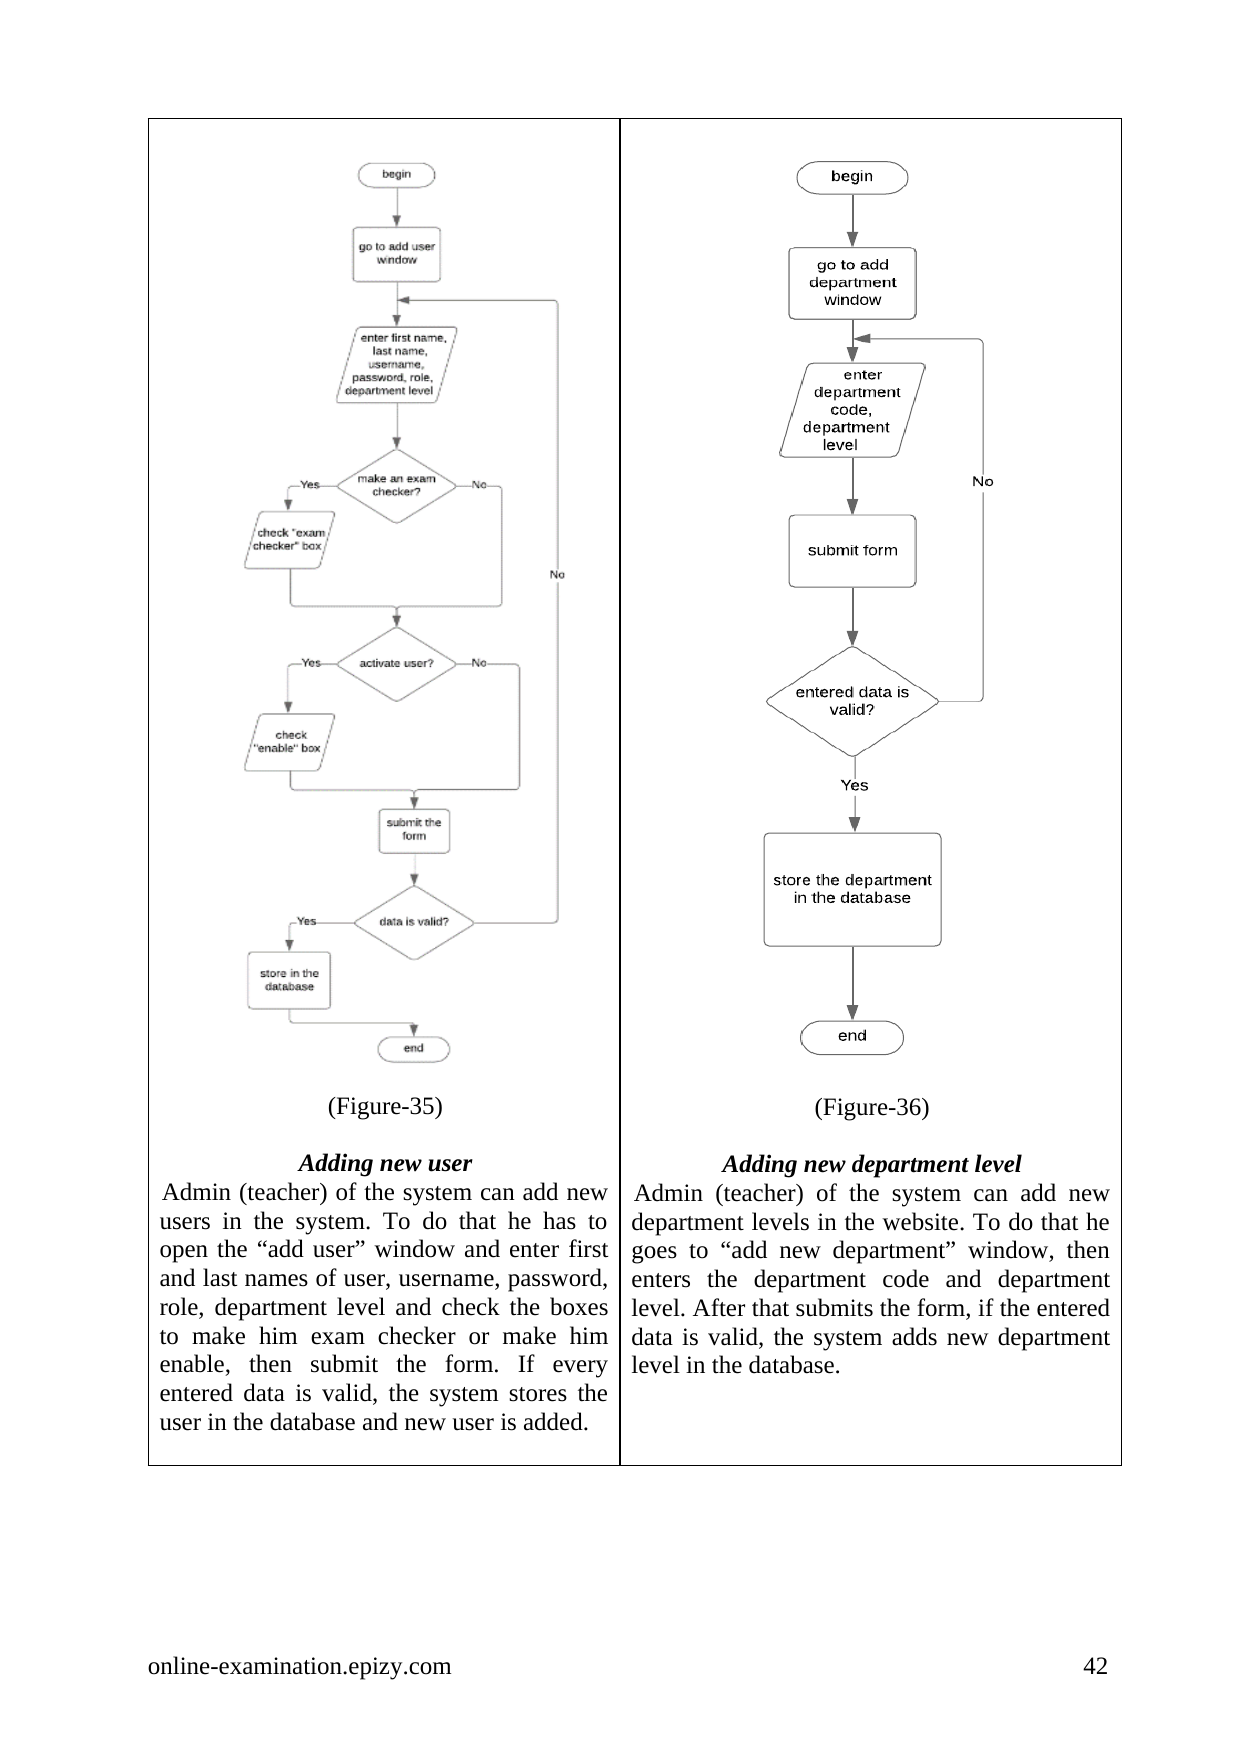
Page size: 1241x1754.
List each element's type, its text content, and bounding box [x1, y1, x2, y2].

table_cell (Figure-35) Adding new user Admin (teacher) of the system can add new users in the system. To do that he has to open the “add user” window and enter first and last names of user, username, password, role, department level and check the boxes to make him exam checker or make him enable, then submit the form. If every entered data is valid, the system stores the user in the database and new user is added. [149, 119, 619, 1464]
picture [720, 124, 1039, 1092]
picture [213, 135, 596, 1091]
table_cell (Figure-36) Adding new department level Admin (teacher) of the system can add new department levels in the website. To do that he goes to “add new department” window, then enters the department code and department level. After that submits the form, if the entered data is valid, the system adds new department level in the database. [621, 119, 1121, 1464]
